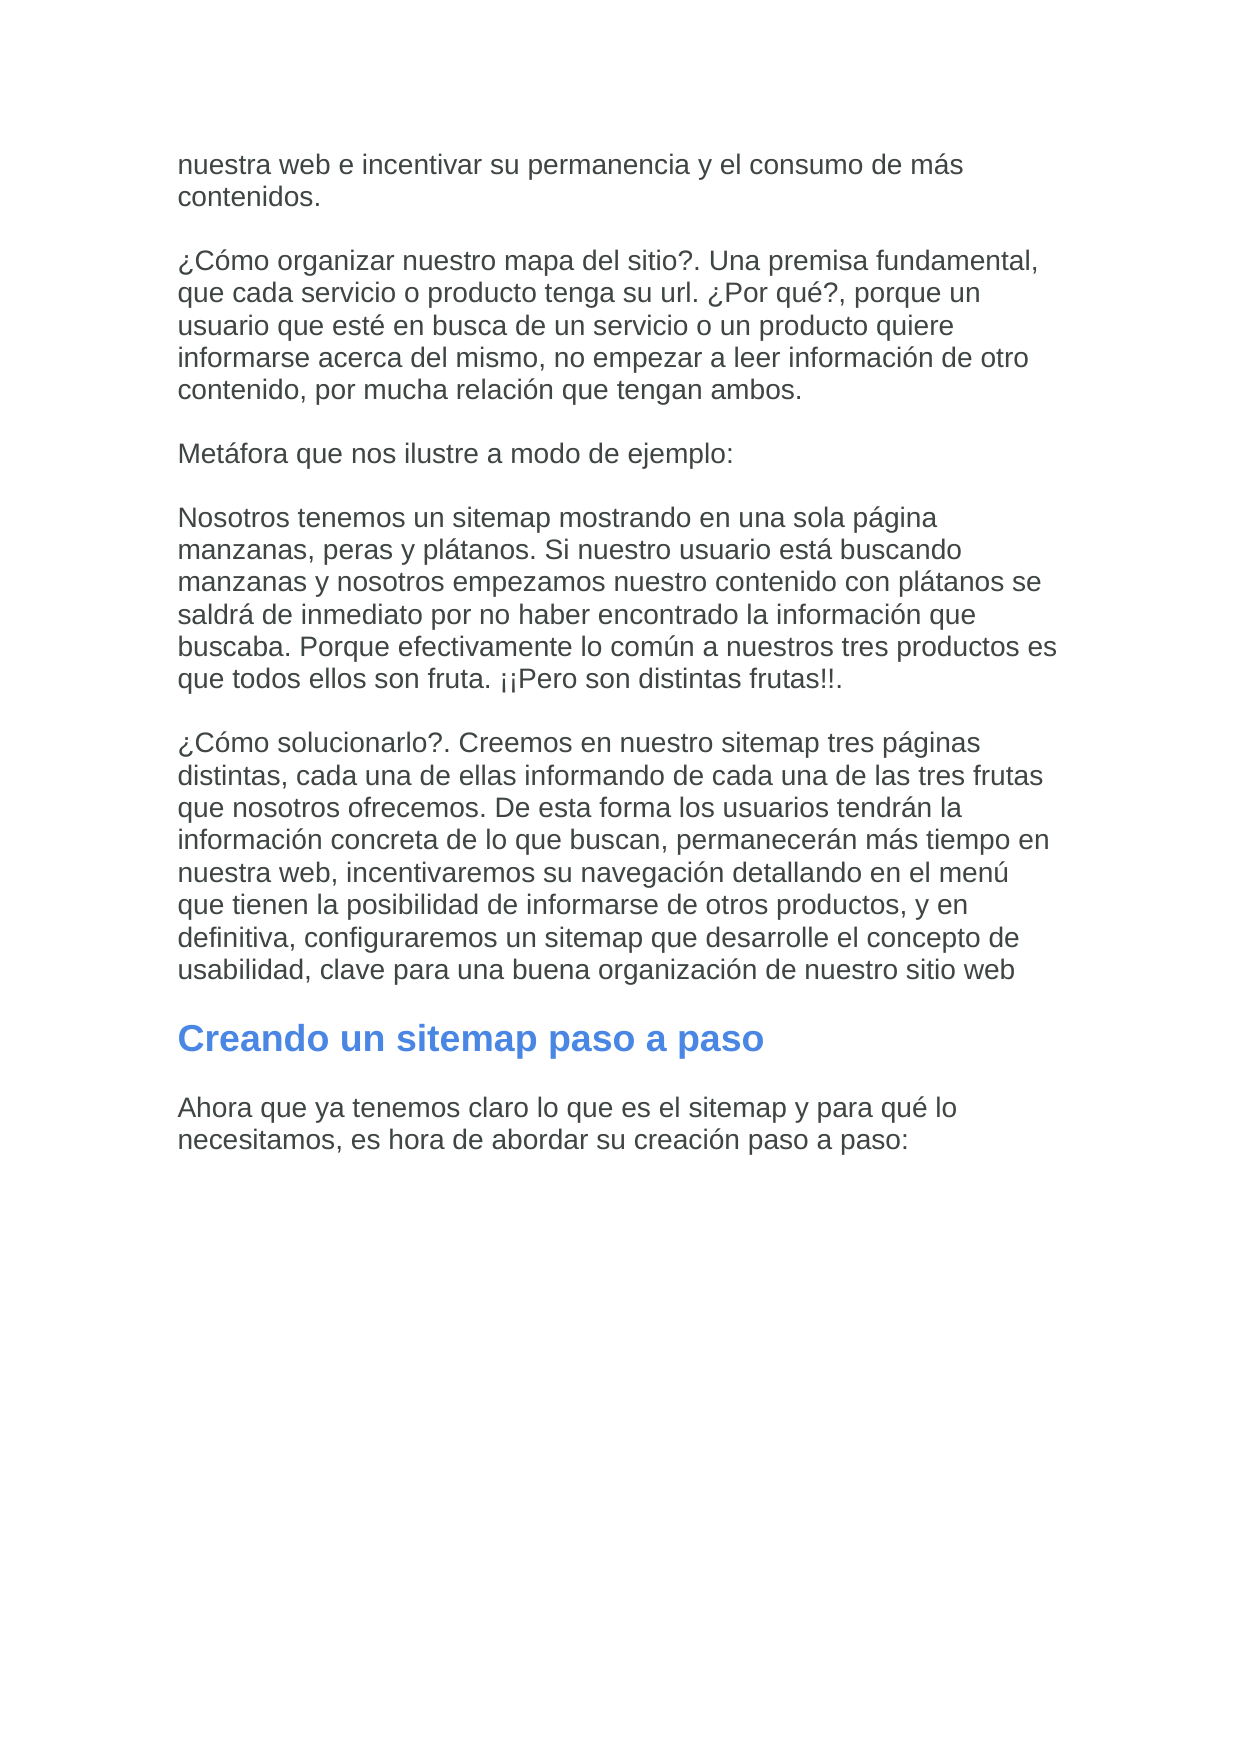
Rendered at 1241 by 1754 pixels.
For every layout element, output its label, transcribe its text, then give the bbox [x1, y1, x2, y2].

text ¿Cómo solucionarlo?. Creemos en nuestro sitemap tres páginas distintas, cada una de ellas informando de cada una de las tres frutas que nosotros ofrecemos. De esta forma los usuarios tendrán la información concreta de lo que buscan, permanecerán más tiempo en nuestra web, incentivaremos su navegación detallando en el menú que tienen la posibilidad de informarse de otros productos, y en definitiva, configuraremos un sitemap que desarrolle el concepto de usabilidad, clave para una buena organización de nuestro sitio web [177, 726, 1063, 985]
text ¿Cómo organizar nuestro mapa del sitio?. Una premisa fundamental, que cada servicio o producto tenga su url. ¿Por qué?, porque un usuario que esté en busca de un servicio o un producto quiere informarse acerca del mismo, no empezar a leer información de otro contenido, por mucha relación que tengan ambos. [177, 244, 1063, 406]
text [177, 148, 1063, 212]
text Metáfora que nos ilustre a modo de ejemplo: [177, 437, 1063, 469]
text Ahora que ya tenemos claro lo que es el sitemap y para qué lo necesitamos, es hora de abordar su creación paso a paso: [177, 1091, 1063, 1156]
text Nosotros tenemos un sitemap mostrando en una sola página manzanas, peras y plátanos. Si nuestro usuario está buscando manzanas y nosotros empezamos nuestro contenido con plátanos se saldrá de inmediato por no haber encontrado la información que buscaba. Porque efectivamente lo común a nuestros tres productos es que todos ellos son fruta. ¡¡Pero son distintas frutas!!. [177, 501, 1063, 695]
subtitle Creando un sitemap paso a paso [177, 1017, 1063, 1060]
